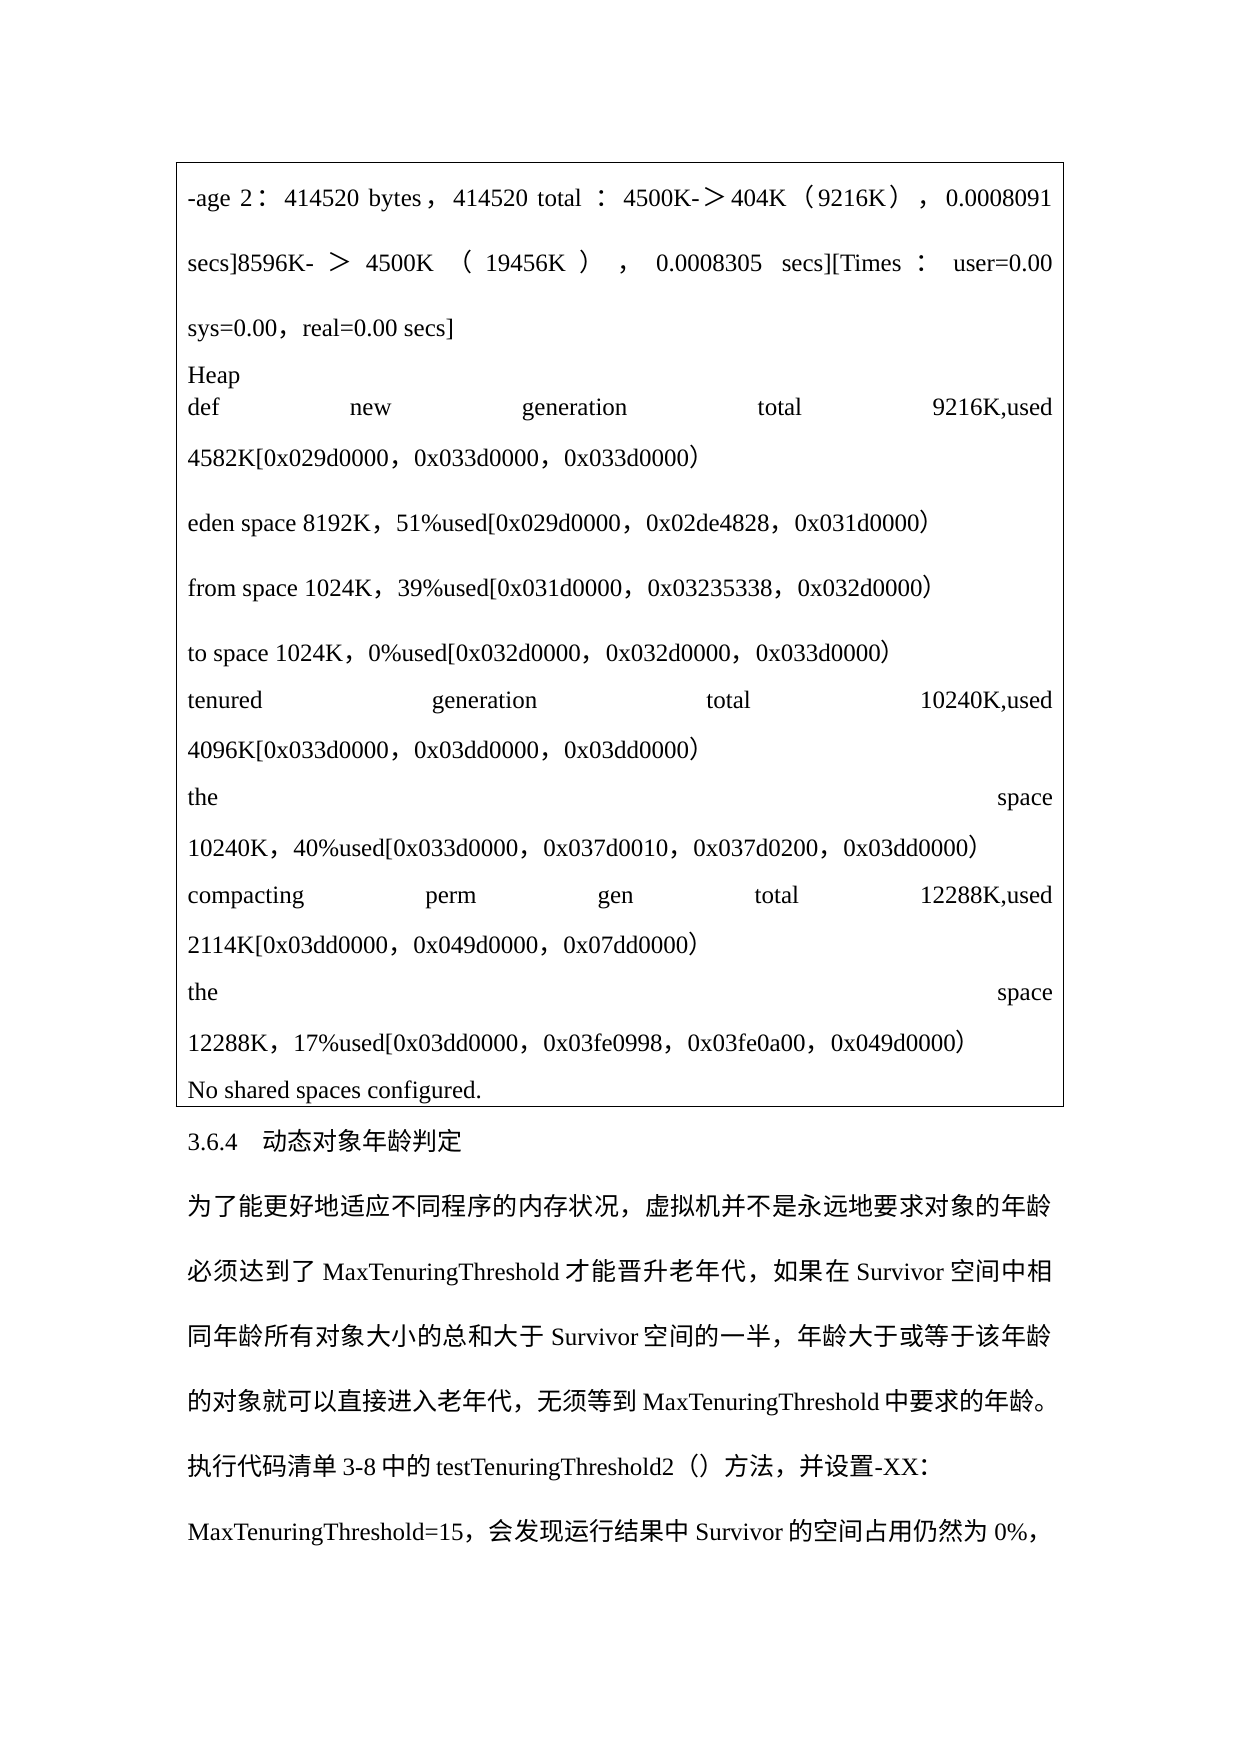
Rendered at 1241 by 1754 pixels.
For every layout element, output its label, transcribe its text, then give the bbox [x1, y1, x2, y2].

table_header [177, 163, 1063, 1106]
text 为了能更好地适应不同程序的内存状况，虚拟机并不是永远地要求对象的年龄必须达到了MaxTenuringThreshold才能晋升老年代，如果在Survivor空间中相同年龄所有对象大小的总和大于Survivor空间的一半，年龄大于或等于该年龄的对象就可以直接进入老年代，无须等到MaxTenuringThreshold中要求的年龄。 [187, 1172, 1053, 1432]
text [187, 1497, 1053, 1562]
text 3.6.4 动态对象年龄判定 [187, 1107, 1053, 1172]
text 执行代码清单3-8中的testTenuringThreshold2（）方法，并设置-XX： [187, 1432, 1053, 1497]
